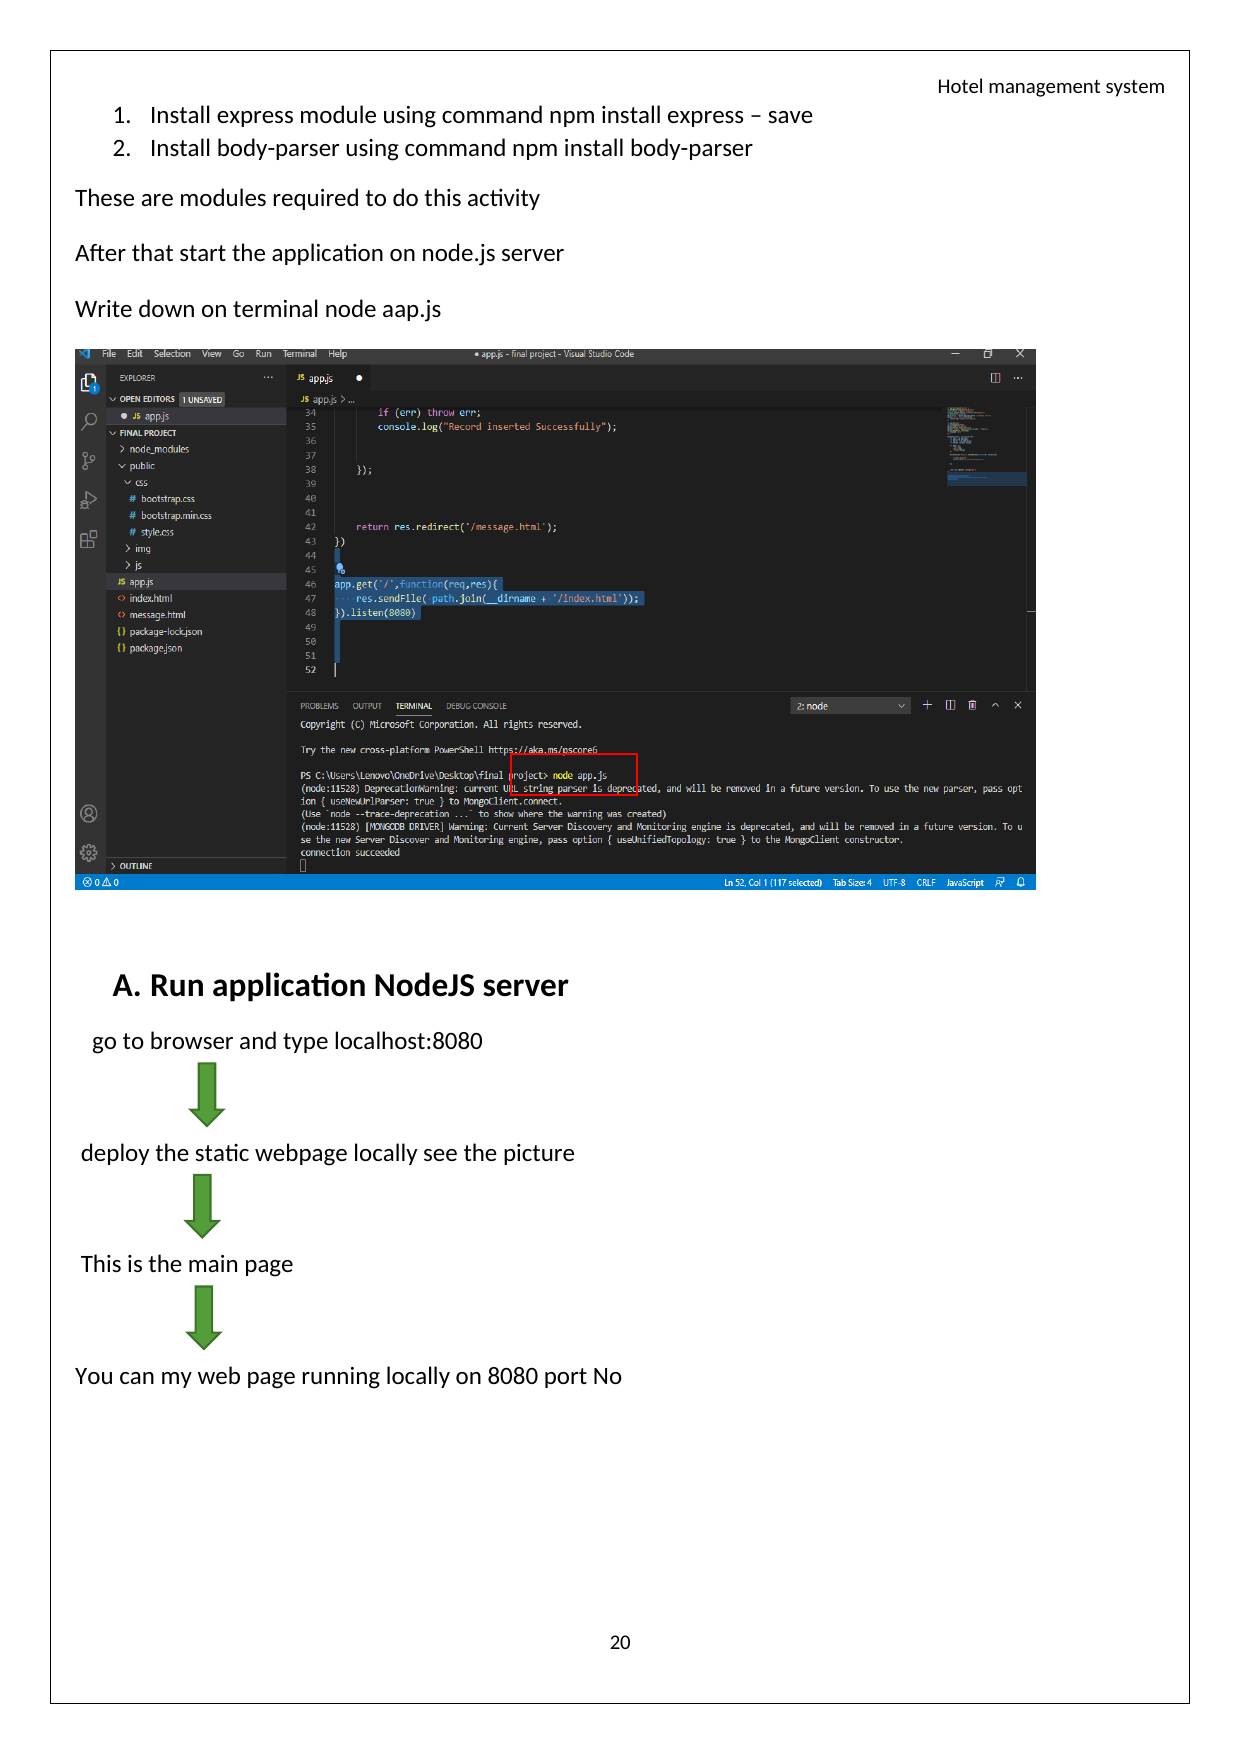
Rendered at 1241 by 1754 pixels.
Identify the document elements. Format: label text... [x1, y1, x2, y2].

list Install express module using command npm install express – save [112, 99, 1165, 130]
text This is the main page [75, 1248, 1165, 1279]
text These are modules required to do this activity [75, 182, 1165, 212]
list Install body-parser using command npm install body-parser [112, 132, 1165, 163]
text go to browser and type localhost:8080 [75, 1025, 1165, 1056]
text You can my web page running locally on 8080 port No [75, 1360, 1165, 1391]
list Run application NodeJS server [112, 964, 1165, 1005]
text deploy the static webpage locally see the picture [75, 1137, 1165, 1167]
picture [75, 349, 1036, 890]
text Write down on terminal node aap.js [75, 293, 1165, 324]
text After that start the application on node.js server [75, 237, 1165, 268]
